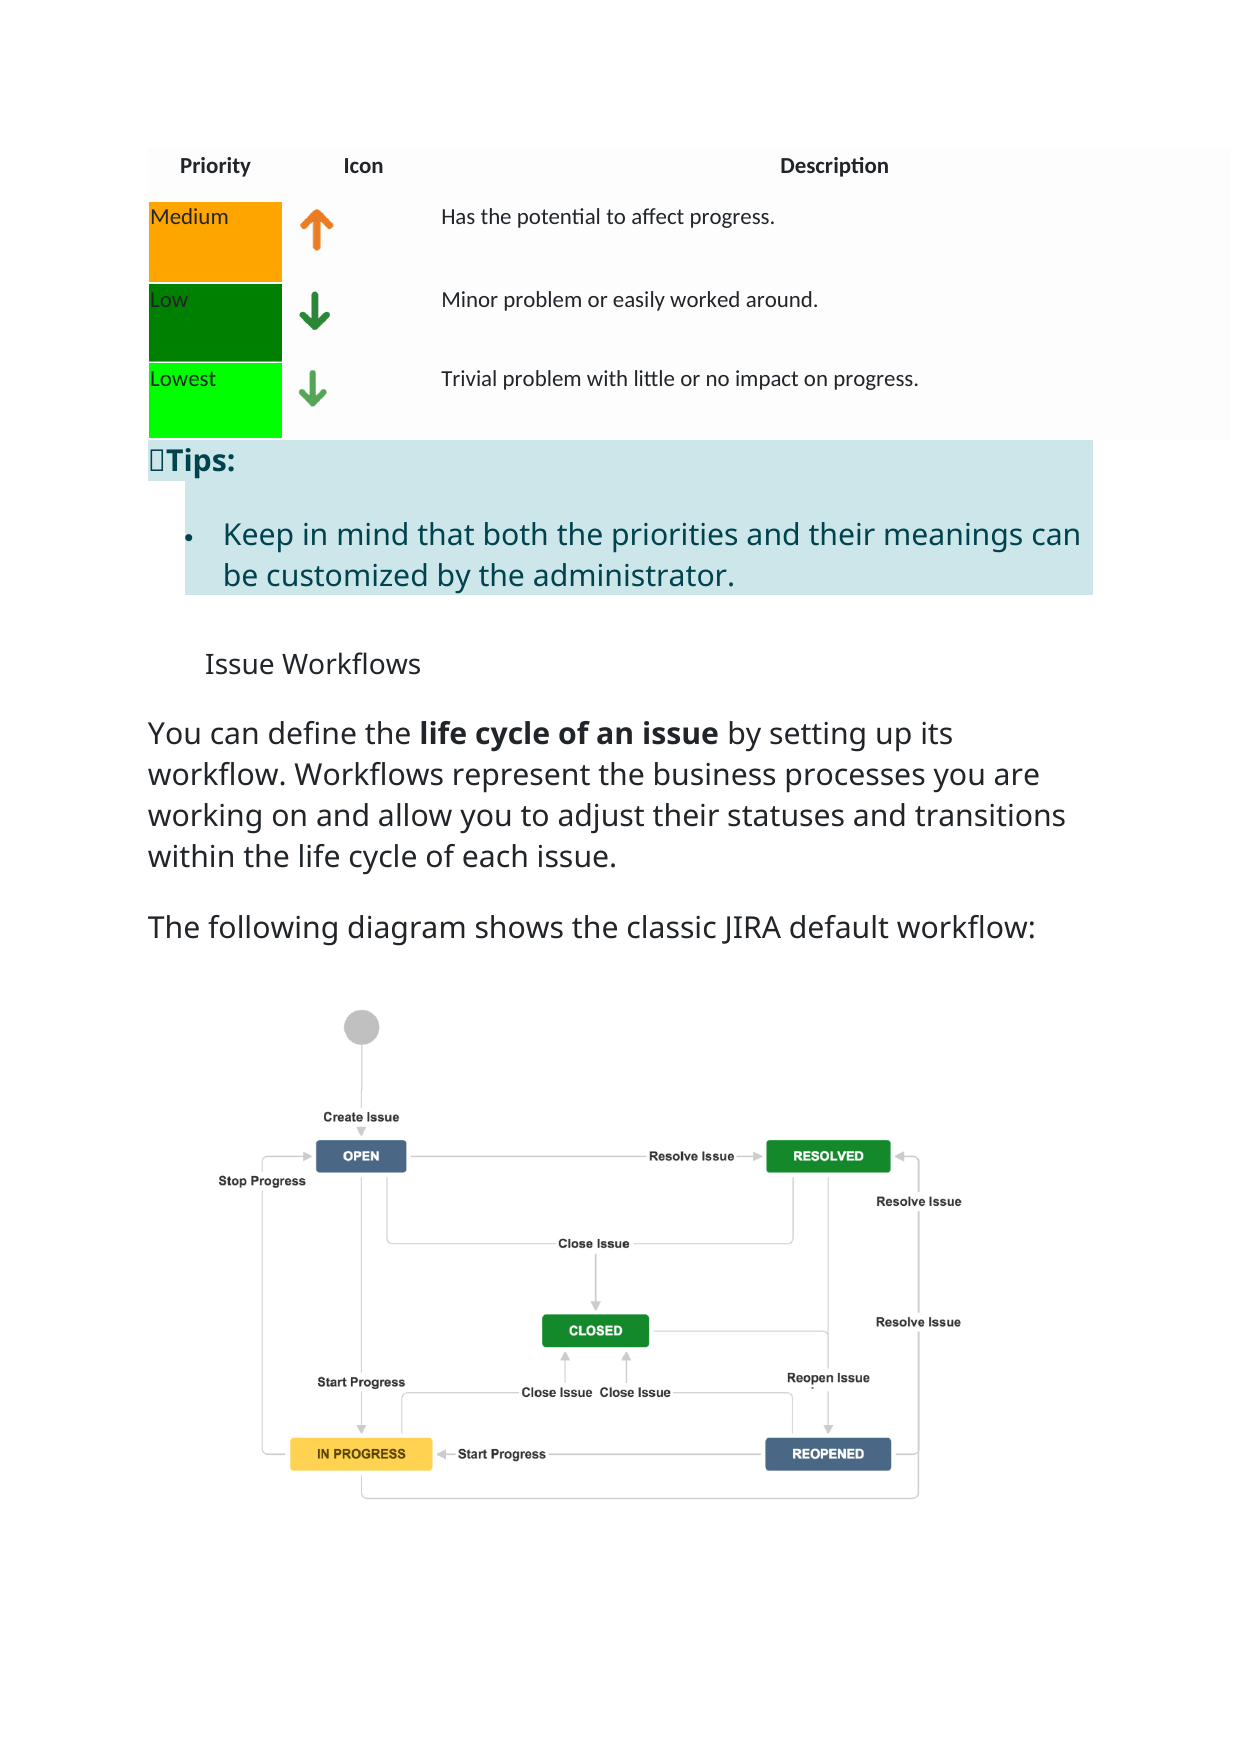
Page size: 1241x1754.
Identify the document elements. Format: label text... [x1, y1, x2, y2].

picture [289, 202, 344, 257]
subtitle Issue Workflows [148, 624, 1093, 683]
table_header Description [440, 149, 1229, 199]
text You can define the life cycle of an issue by setting up its workflow. Workflows represent the business processes you are working on and allow you to adjust their statuses and transitions within the life cycle of each issue. [148, 712, 1093, 877]
text The following diagram shows the classic JIRA default workflow: [148, 906, 1093, 947]
picture [289, 285, 339, 336]
table_cell [283, 363, 439, 438]
table_header Priority [149, 149, 282, 199]
table_cell [283, 284, 439, 361]
table_cell Trivial problem with little or no impact on progress. [440, 363, 1229, 438]
text 💡Tips: [148, 440, 1093, 481]
list Keep in mind that both the priorities and their meanings can be customized by the administrator. [185, 513, 1093, 595]
table_cell Medium [149, 202, 282, 282]
picture [170, 976, 1020, 1547]
table_cell [283, 202, 439, 282]
table_cell Minor problem or easily worked around. [440, 284, 1229, 361]
table_cell Has the potential to affect progress. [440, 202, 1229, 282]
picture [289, 364, 336, 412]
table_header Icon [283, 149, 439, 199]
table_cell Low [149, 284, 282, 361]
table_cell Lowest [149, 363, 282, 438]
